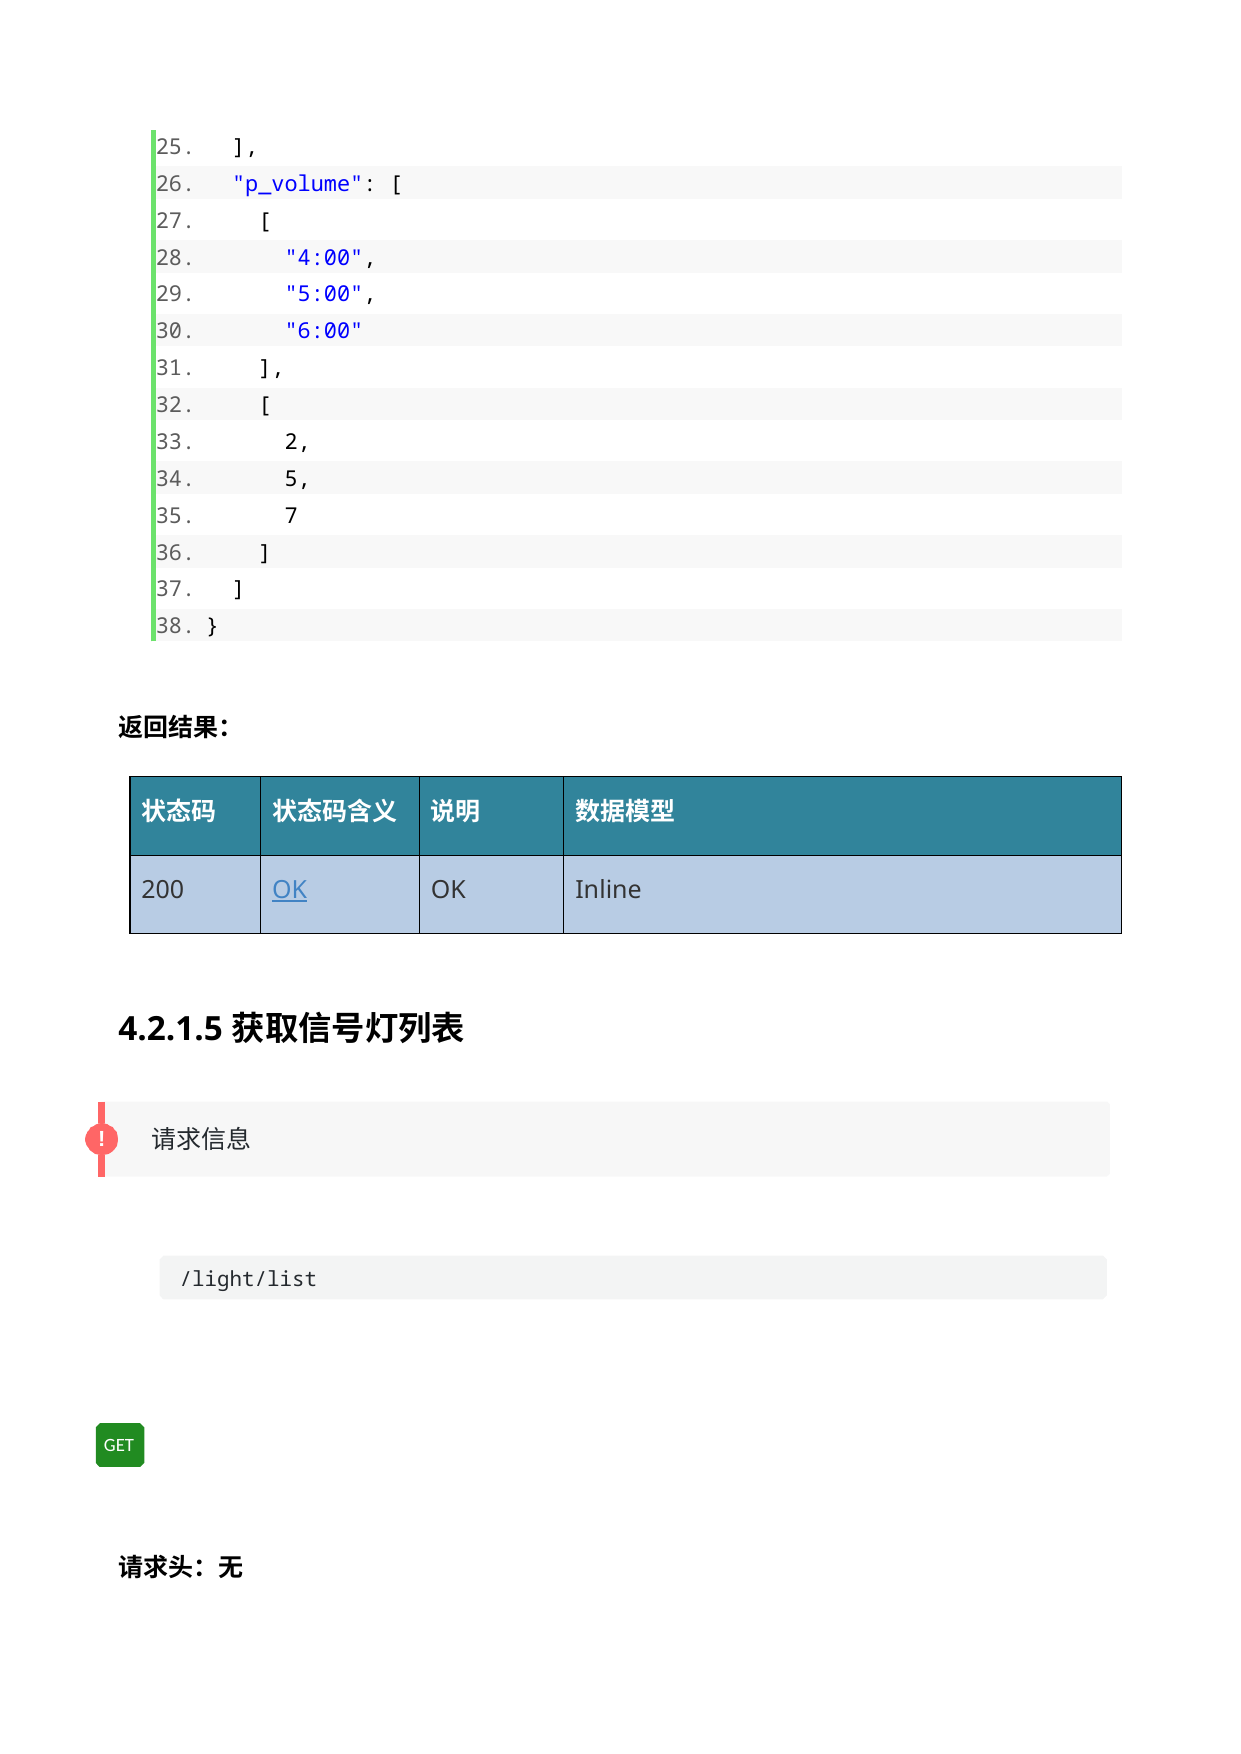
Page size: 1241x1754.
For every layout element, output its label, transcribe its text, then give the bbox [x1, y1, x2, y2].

table_cell OK [261, 856, 419, 933]
table_header 状态码含义 [261, 777, 419, 855]
list "5:00", [156, 277, 1122, 309]
table_cell 200 [131, 856, 260, 933]
list "6:00" [156, 314, 1122, 346]
list 2, [156, 424, 1122, 457]
list "4:00", [156, 240, 1122, 273]
list ], [151, 129, 1122, 162]
list ] [156, 572, 1122, 604]
text 返回结果： [118, 693, 1122, 758]
table_header 状态码 [131, 777, 260, 855]
text 请求头：无 [118, 1533, 1122, 1598]
table_header 数据模型 [564, 777, 1121, 855]
list ] [156, 535, 1122, 568]
list ], [156, 351, 1122, 383]
list 5, [156, 461, 1122, 494]
list "p_volume": [ [156, 166, 1122, 199]
table_cell OK [420, 856, 563, 933]
list [ [156, 388, 1122, 420]
picture [85, 1123, 118, 1155]
subtitle 4.2.1.5 获取信号灯列表 [118, 994, 1122, 1059]
list [ [156, 203, 1122, 236]
table_header 说明 [420, 777, 563, 855]
list } [156, 609, 1122, 641]
table_cell Inline [564, 856, 1121, 933]
list 7 [156, 498, 1122, 531]
